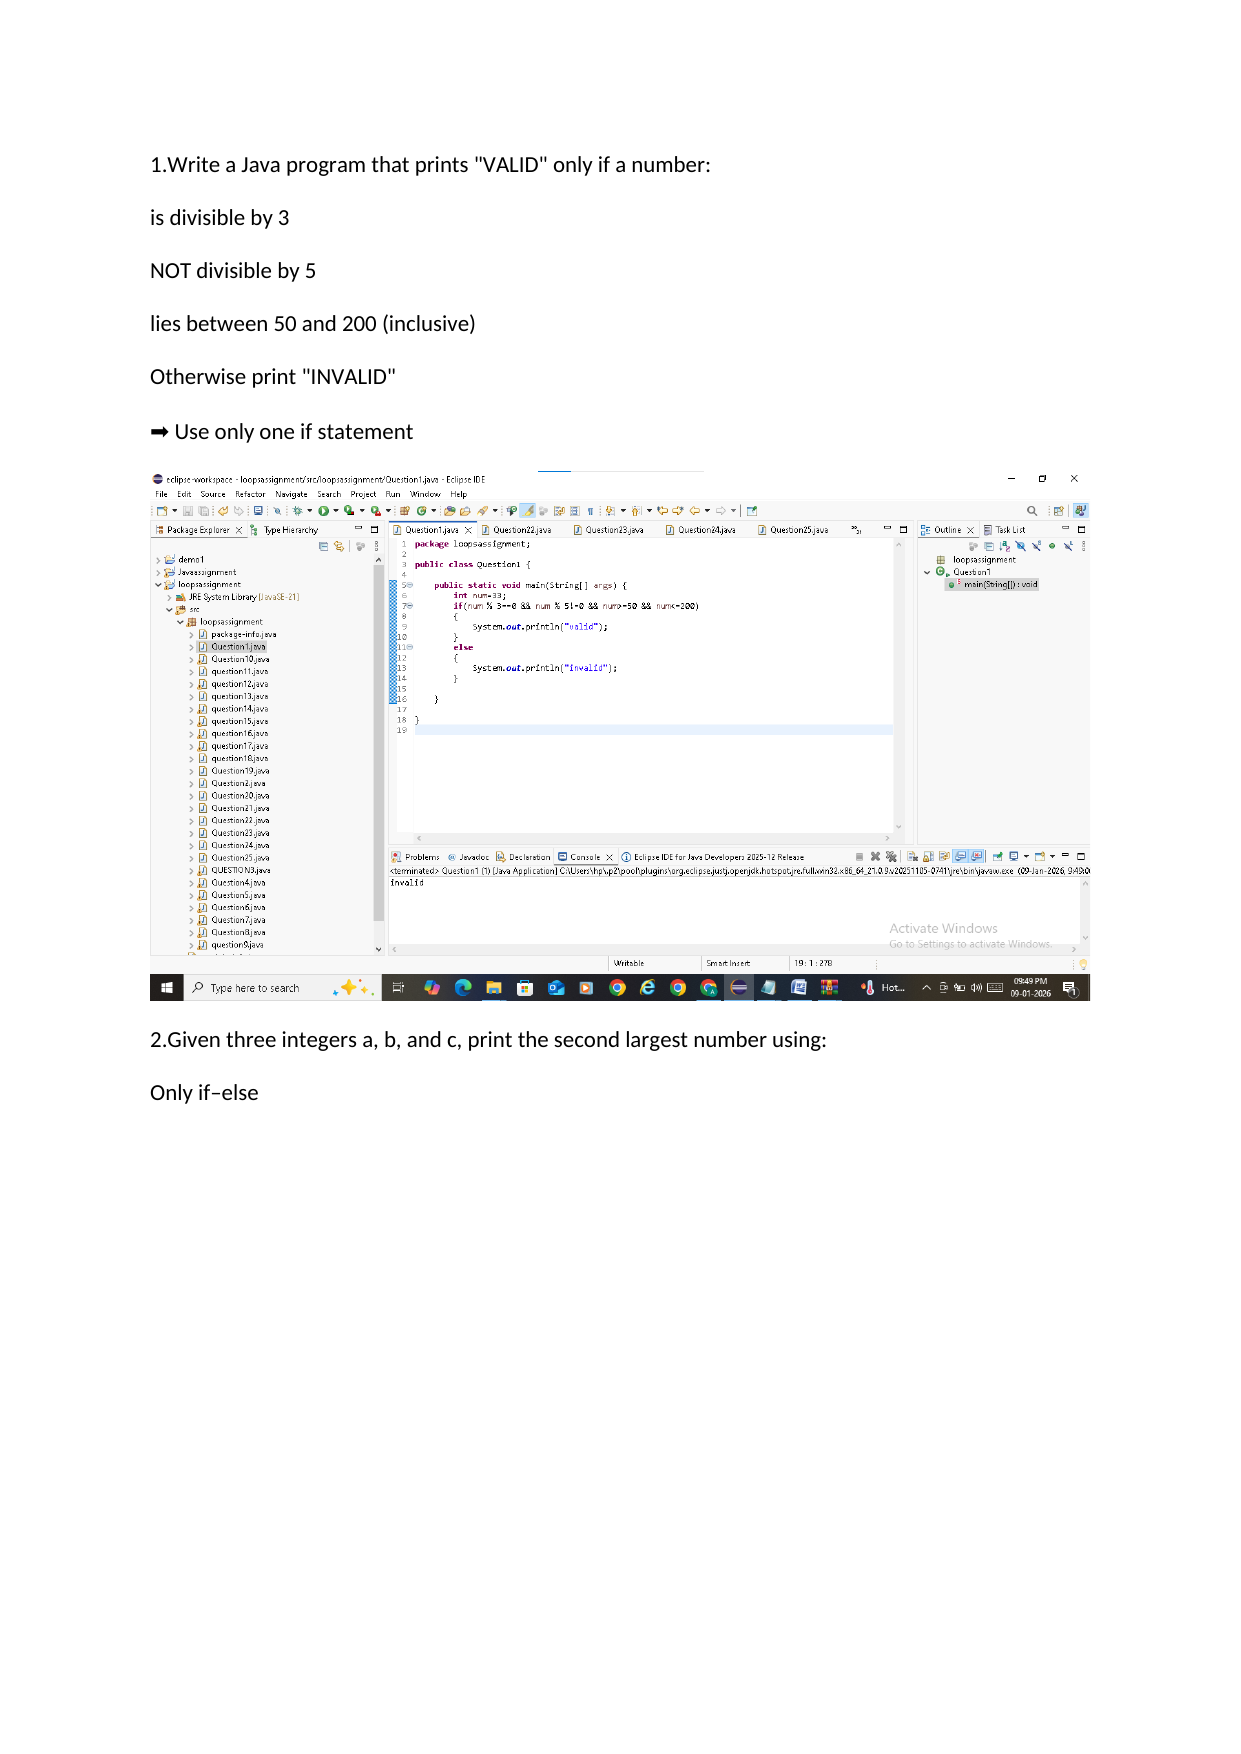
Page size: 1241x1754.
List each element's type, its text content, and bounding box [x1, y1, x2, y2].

picture [150, 471, 1091, 1001]
text NOT divisible by 5 [150, 256, 1090, 284]
text Otherwise print "INVALID" [150, 362, 1090, 390]
text 2.Given three integers a, b, and c, print the second largest number using: [150, 1026, 1090, 1053]
text Only if–else [150, 1078, 1090, 1107]
text lies between 50 and 200 (inclusive) [150, 309, 1090, 337]
text ➡️ Use only one if statement [150, 415, 1090, 446]
text is divisible by 3 [150, 203, 1090, 231]
text 1.Write a Java program that prints "VALID" only if a number: [150, 150, 1090, 178]
